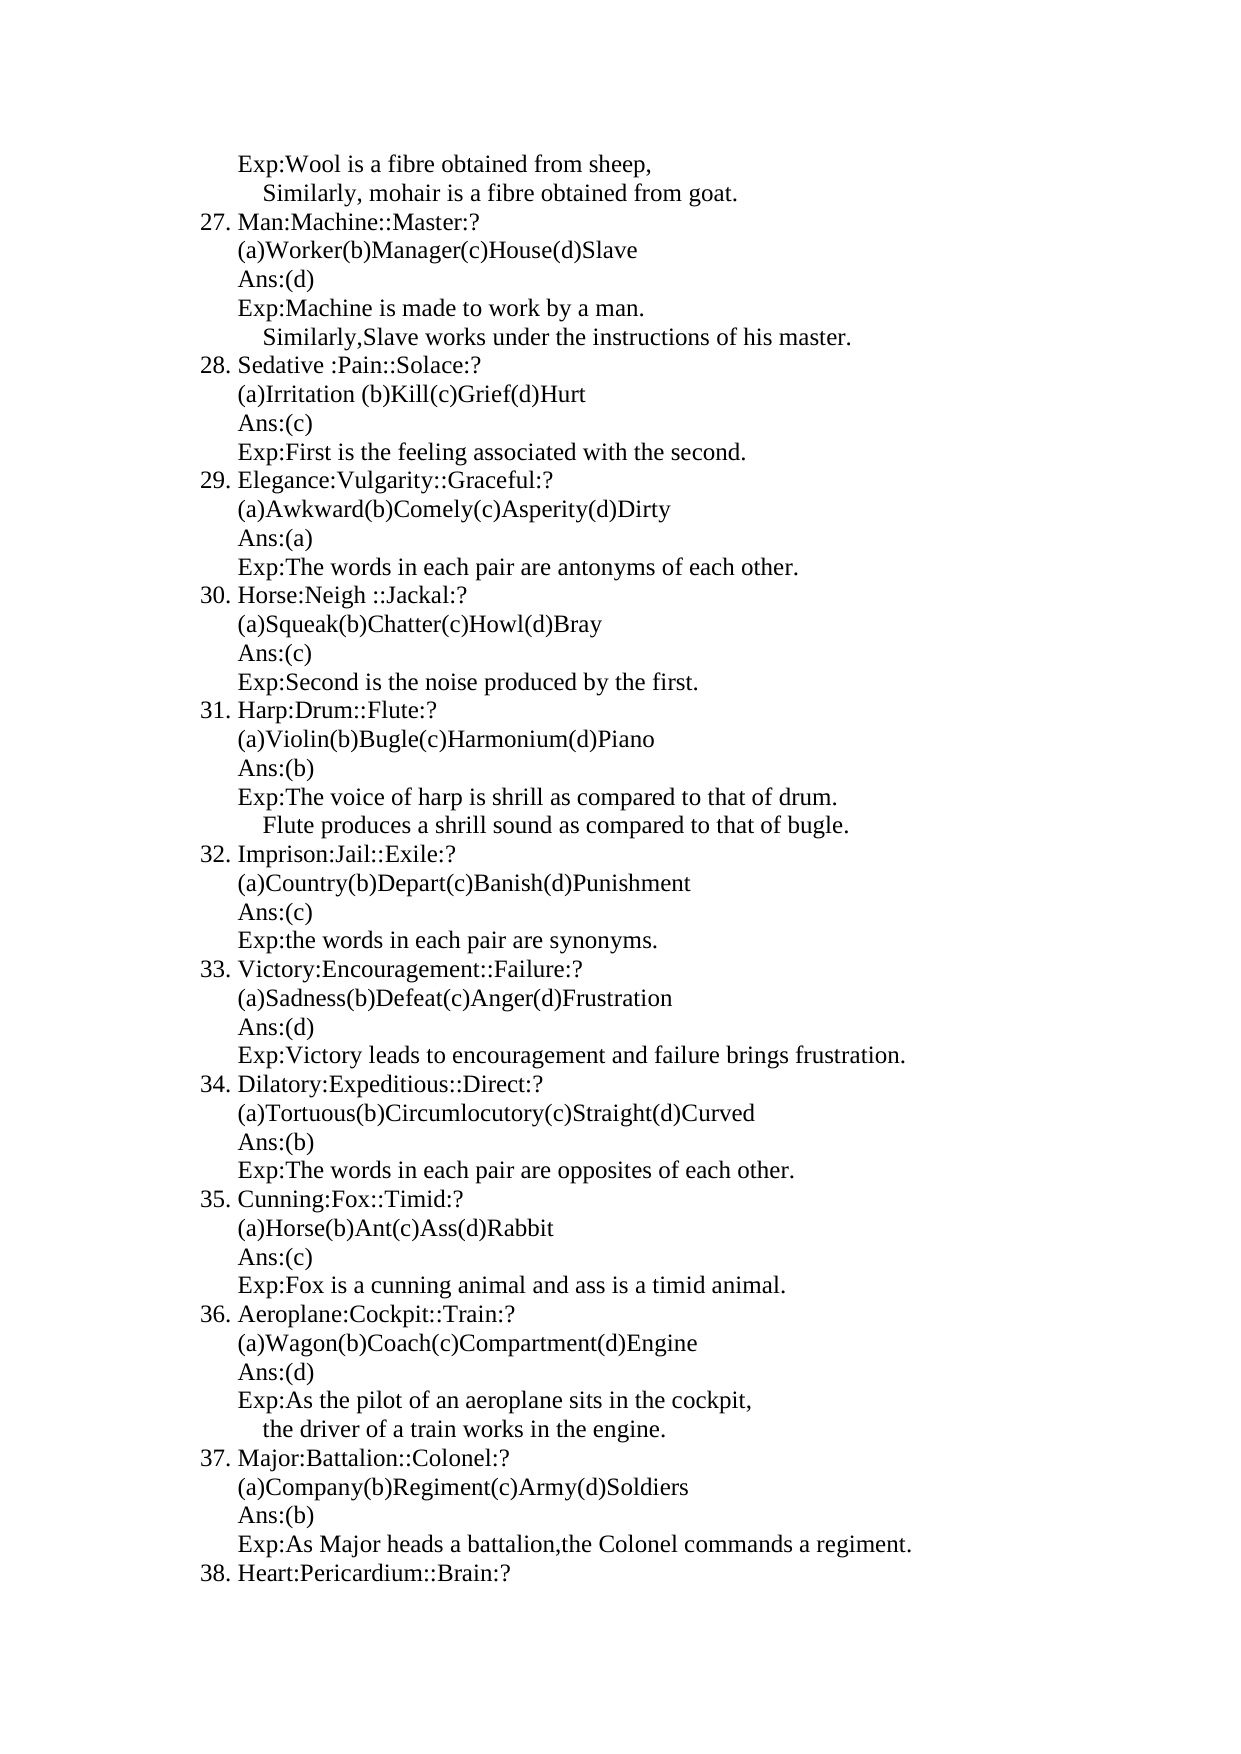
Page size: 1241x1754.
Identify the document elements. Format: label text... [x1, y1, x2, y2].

text Exp:Fox is a cunning animal and ass is a timid animal. [237, 1270, 1065, 1299]
text 29. Elegance:Vulgarity::Graceful:? (a)Awkward(b)Comely(c)Asperity(d)Dirty Ans:(a) [200, 465, 673, 552]
text 33. Victory:Encouragement::Failure:? (a)Sadness(b)Defeat(c)Anger(d)Frustration Ans:(d) [200, 954, 675, 1040]
text Similarly,Slave works under the instructions of his master. [262, 322, 1065, 350]
text Exp:First is the feeling associated with the second. [237, 437, 1065, 465]
text 28. Sedative :Pain::Solace:? (a)Irritation (b)Kill(c)Grief(d)Hurt Ans:(c) [200, 350, 589, 437]
text 27. Man:Machine::Master:? (a)Worker(b)Manager(c)House(d)Slave Ans:(d) [200, 207, 641, 293]
text 36. Aeroplane:Cockpit::Train:? (a)Wagon(b)Coach(c)Compartment(d)Engine Ans:(d) [200, 1299, 701, 1385]
text Exp:As Major heads a battalion,the Colonel commands a regiment. [237, 1529, 1065, 1558]
text Exp:Victory leads to encouragement and failure brings frustration. [237, 1040, 1065, 1069]
text 38. Heart:Pericardium::Brain:? [200, 1558, 1065, 1587]
text Exp:the words in each pair are synonyms. [237, 925, 1065, 954]
text 34. Dilatory:Expeditious::Direct:? (a)Tortuous(b)Circumlocutory(c)Straight(d)Curved Ans:(b) [200, 1069, 757, 1155]
text 31. Harp:Drum::Flute:? (a)Violin(b)Bugle(c)Harmonium(d)Piano Ans:(b) [200, 695, 657, 782]
text 35. Cunning:Fox::Timid:? (a)Horse(b)Ant(c)Ass(d)Rabbit Ans:(c) [200, 1184, 558, 1270]
text Flute produces a shrill sound as compared to that of bugle. [262, 810, 1065, 839]
text 32. Imprison:Jail::Exile:? (a)Country(b)Depart(c)Banish(d)Punishment Ans:(c) [200, 839, 694, 925]
text Exp:As the pilot of an aeroplane sits in the cockpit, the driver of a train works in the engine. [237, 1385, 755, 1443]
text Exp:The voice of harp is shrill as compared to that of drum. [237, 782, 1065, 810]
text 37. Major:Battalion::Colonel:? (a)Company(b)Regiment(c)Army(d)Soldiers Ans:(b) [200, 1443, 691, 1529]
text Exp:Machine is made to work by a man. [237, 293, 1065, 322]
text 30. Horse:Neigh ::Jackal:? (a)Squeak(b)Chatter(c)Howl(d)Bray Ans:(c) [200, 580, 608, 667]
text Exp:The words in each pair are opposites of each other. [237, 1155, 1065, 1184]
text Exp:Second is the noise produced by the first. [237, 667, 1065, 695]
text Exp:Wool is a fibre obtained from sheep, Similarly, mohair is a fibre obtained from goat. [237, 149, 740, 207]
text Exp:The words in each pair are antonyms of each other. [237, 552, 1065, 580]
